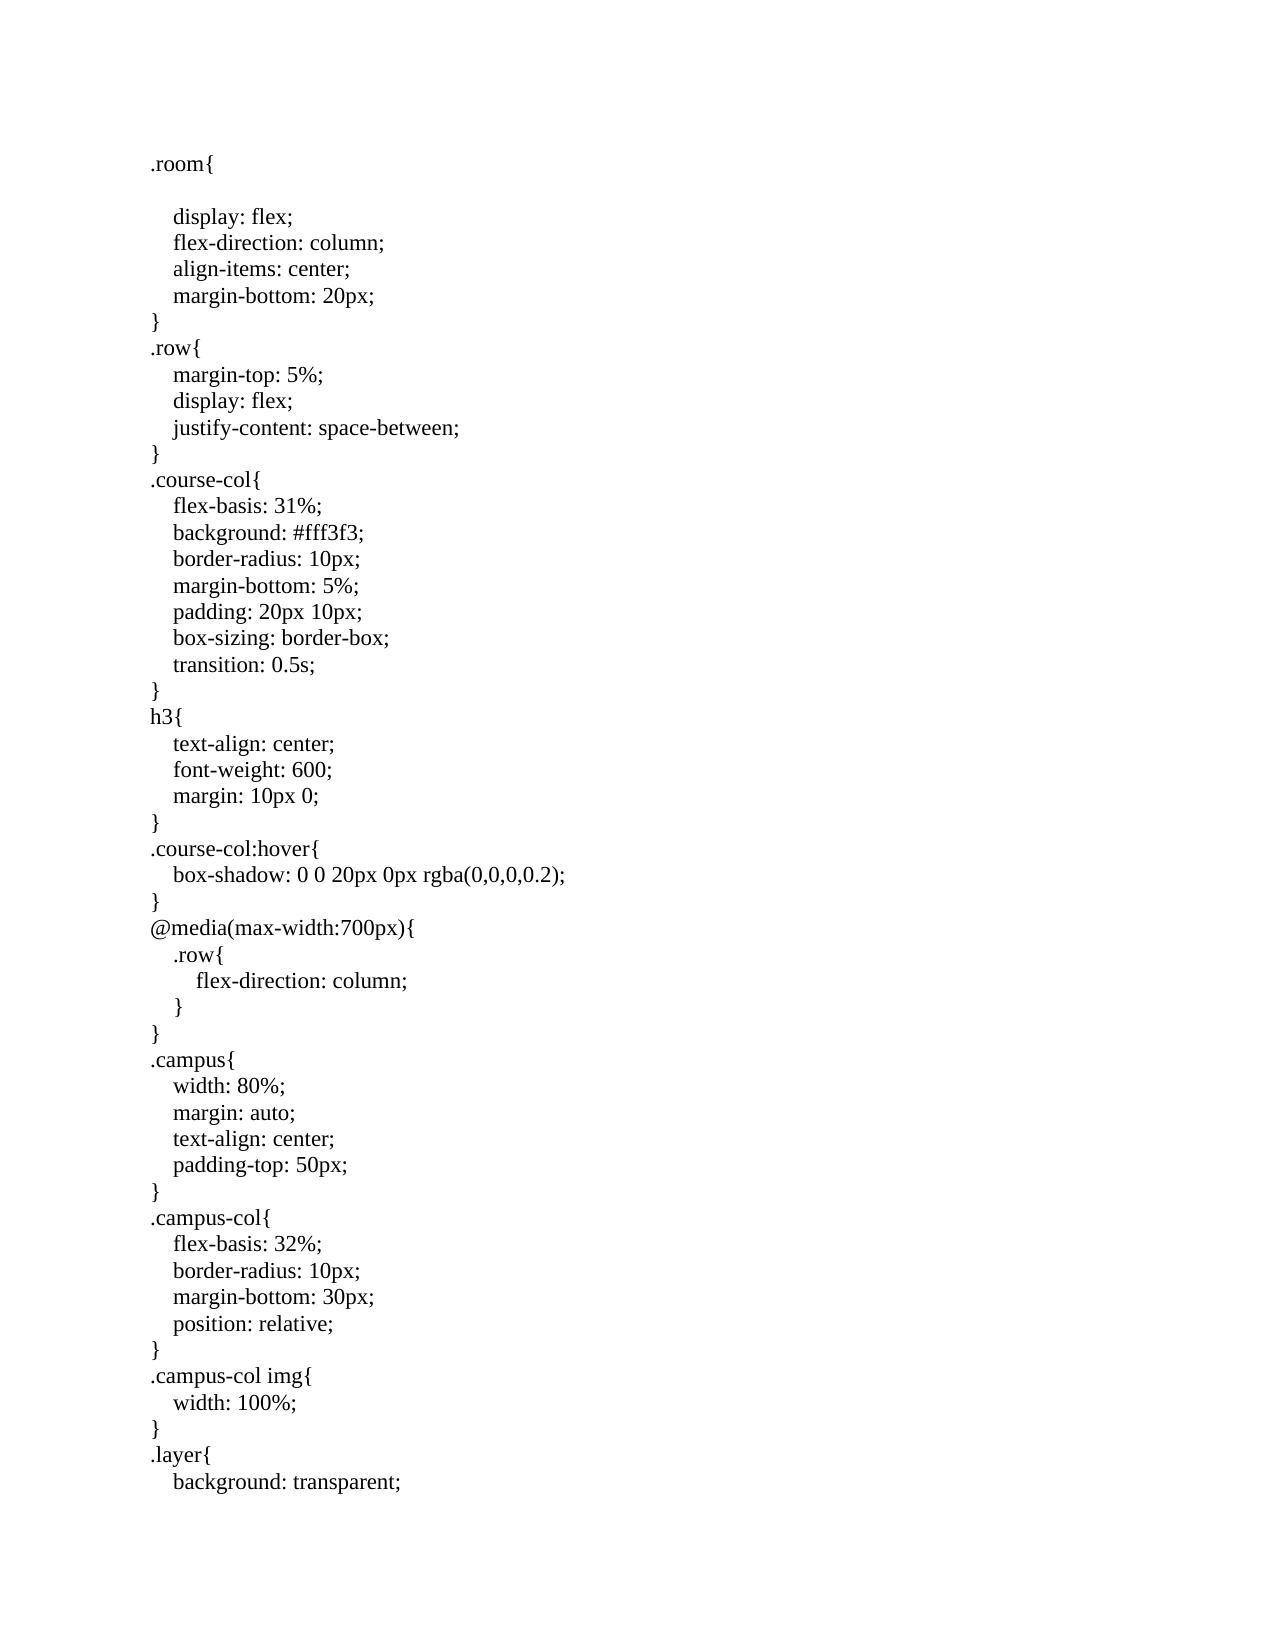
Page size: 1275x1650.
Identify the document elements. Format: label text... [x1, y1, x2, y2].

text .course-col:hover{ [150, 835, 1125, 862]
text } [150, 993, 1125, 1020]
text justify-content: space-between; [150, 413, 1125, 440]
text .campus-col{ [150, 1204, 1125, 1231]
text .course-col{ [150, 466, 1125, 493]
text display: flex; [150, 203, 1125, 229]
text border-radius: 10px; [150, 1257, 1125, 1283]
text text-align: center; [150, 1125, 1125, 1151]
text position: relative; [150, 1309, 1125, 1336]
text .layer{ [150, 1441, 1125, 1468]
text } [150, 1336, 1125, 1362]
text box-shadow: 0 0 20px 0px rgba(0,0,0,0.2); [150, 862, 1125, 888]
text .campus{ [150, 1046, 1125, 1072]
text } [150, 1415, 1125, 1441]
text width: 80%; [150, 1072, 1125, 1099]
text font-weight: 600; [150, 756, 1125, 782]
text margin: 10px 0; [150, 782, 1125, 809]
text } [150, 809, 1125, 835]
text flex-direction: column; [150, 967, 1125, 993]
text .campus-col img{ [150, 1362, 1125, 1389]
text margin-bottom: 30px; [150, 1283, 1125, 1309]
text flex-basis: 32%; [150, 1231, 1125, 1257]
text .room{ [150, 150, 1125, 176]
text margin: auto; [150, 1099, 1125, 1125]
text width: 100%; [150, 1389, 1125, 1415]
text padding-top: 50px; [150, 1151, 1125, 1178]
text background: transparent; [150, 1468, 1125, 1494]
text margin-top: 5%; [150, 361, 1125, 387]
text h3{ [150, 703, 1125, 730]
text .row{ [150, 334, 1125, 361]
text display: flex; [150, 387, 1125, 413]
text } [150, 677, 1125, 703]
text margin-bottom: 5%; [150, 572, 1125, 598]
text } [150, 888, 1125, 914]
text } [150, 1178, 1125, 1204]
text background: #fff3f3; [150, 519, 1125, 545]
text } [150, 440, 1125, 466]
text margin-bottom: 20px; [150, 282, 1125, 308]
text flex-basis: 31%; [150, 493, 1125, 519]
text padding: 20px 10px; [150, 598, 1125, 624]
text text-align: center; [150, 730, 1125, 756]
text } [150, 308, 1125, 334]
text } [150, 1020, 1125, 1046]
text box-sizing: border-box; [150, 624, 1125, 651]
text transition: 0.5s; [150, 651, 1125, 677]
text flex-direction: column; [150, 229, 1125, 255]
text align-items: center; [150, 255, 1125, 282]
text @media(max-width:700px){ [150, 914, 1125, 941]
text border-radius: 10px; [150, 545, 1125, 572]
text .row{ [150, 941, 1125, 967]
